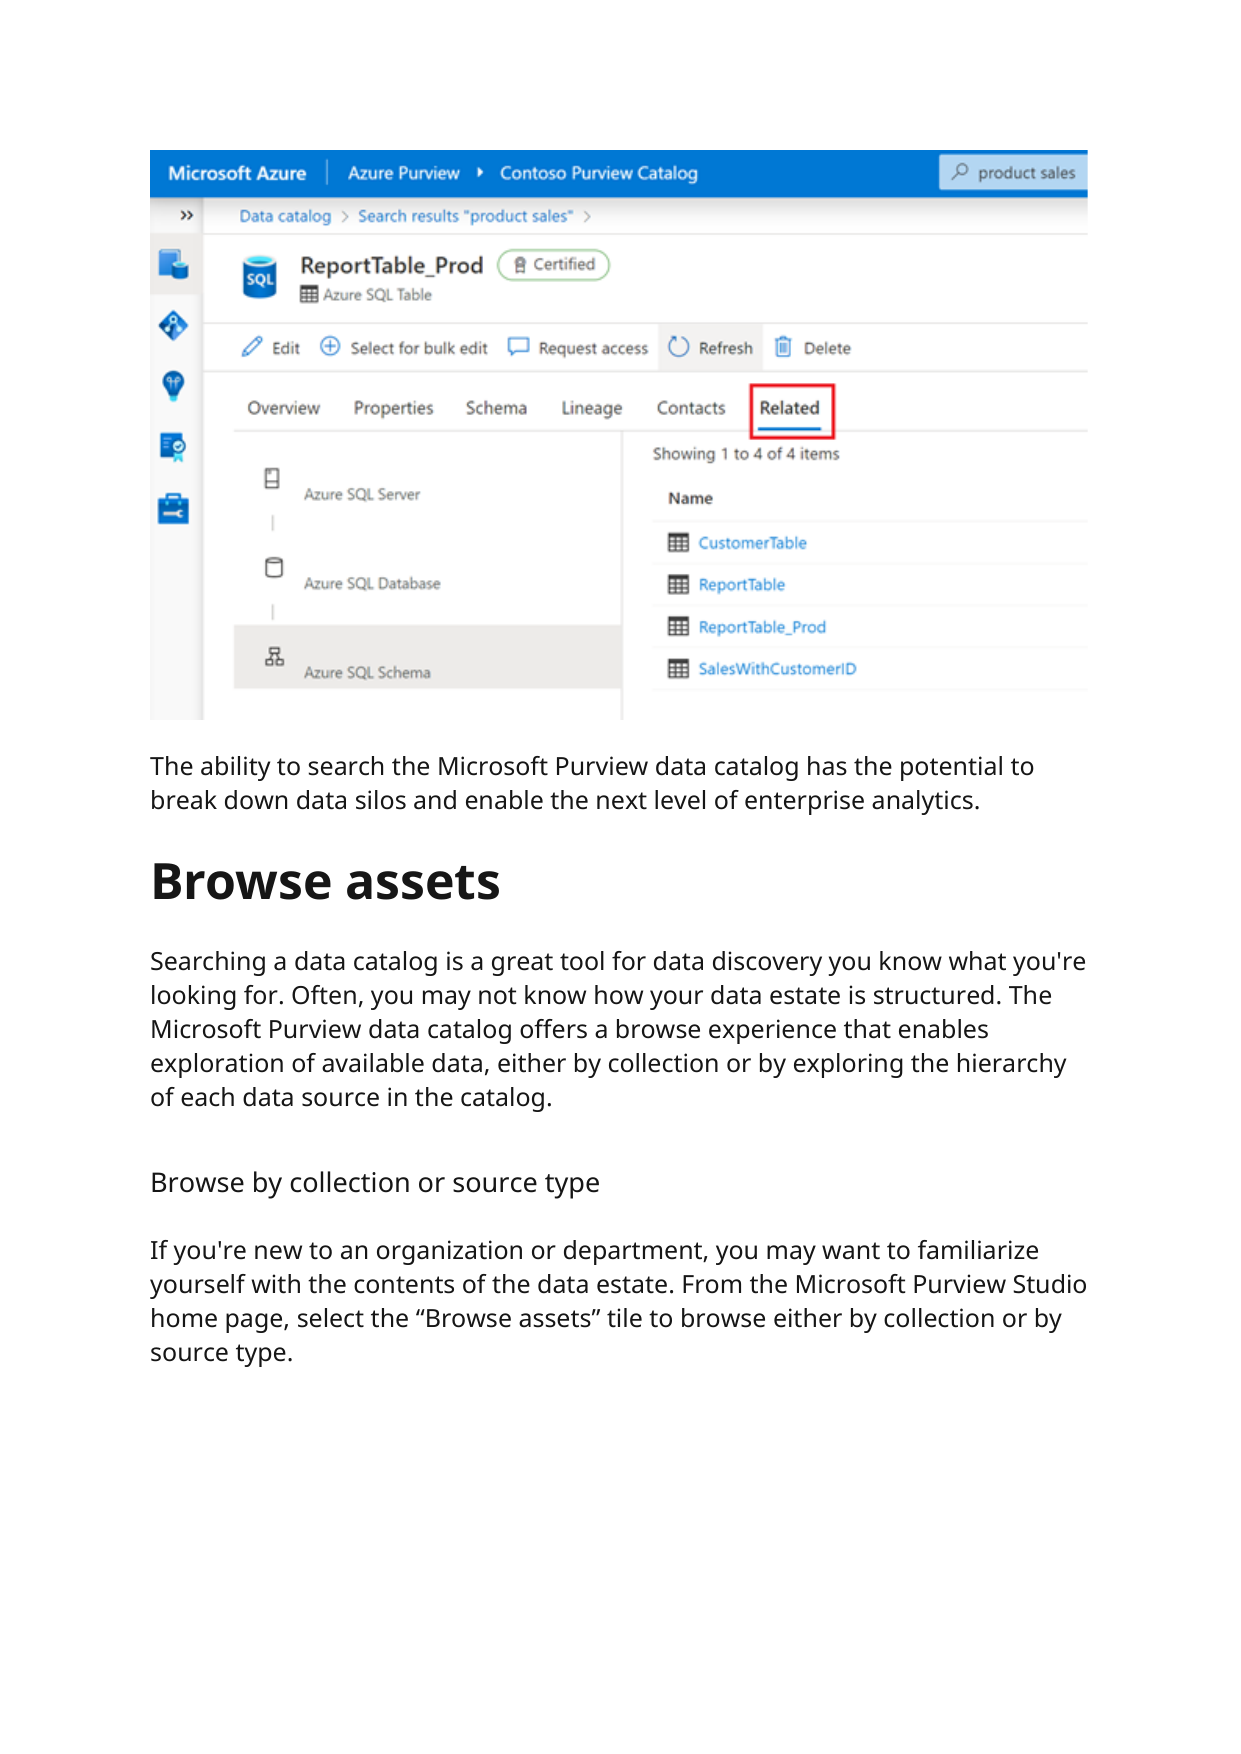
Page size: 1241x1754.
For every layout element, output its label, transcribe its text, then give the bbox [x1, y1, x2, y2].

text The ability to search the Microsoft Purview data catalog has the potential to break down data silos and enable the next level of enterprise analytics. [150, 749, 1090, 817]
text If you're new to an organization or department, you may want to familiarize yourself with the contents of the data estate. From the Microsoft Purview Studio home page, select the “Browse assets” tile to browse either by collection or by source type. [150, 1233, 1090, 1369]
subtitle Browse assets [150, 846, 1090, 914]
picture [150, 150, 1088, 720]
subtitle Browse by collection or source type [150, 1164, 1090, 1201]
text Searching a data catalog is a great tool for data discovery you know what you're looking for. Often, you may not know how your data estate is structured. The Microsoft Purview data catalog offers a browse experience that enables exploration of available data, either by collection or by exploring the hierarchy of each data source in the catalog. [150, 943, 1090, 1114]
